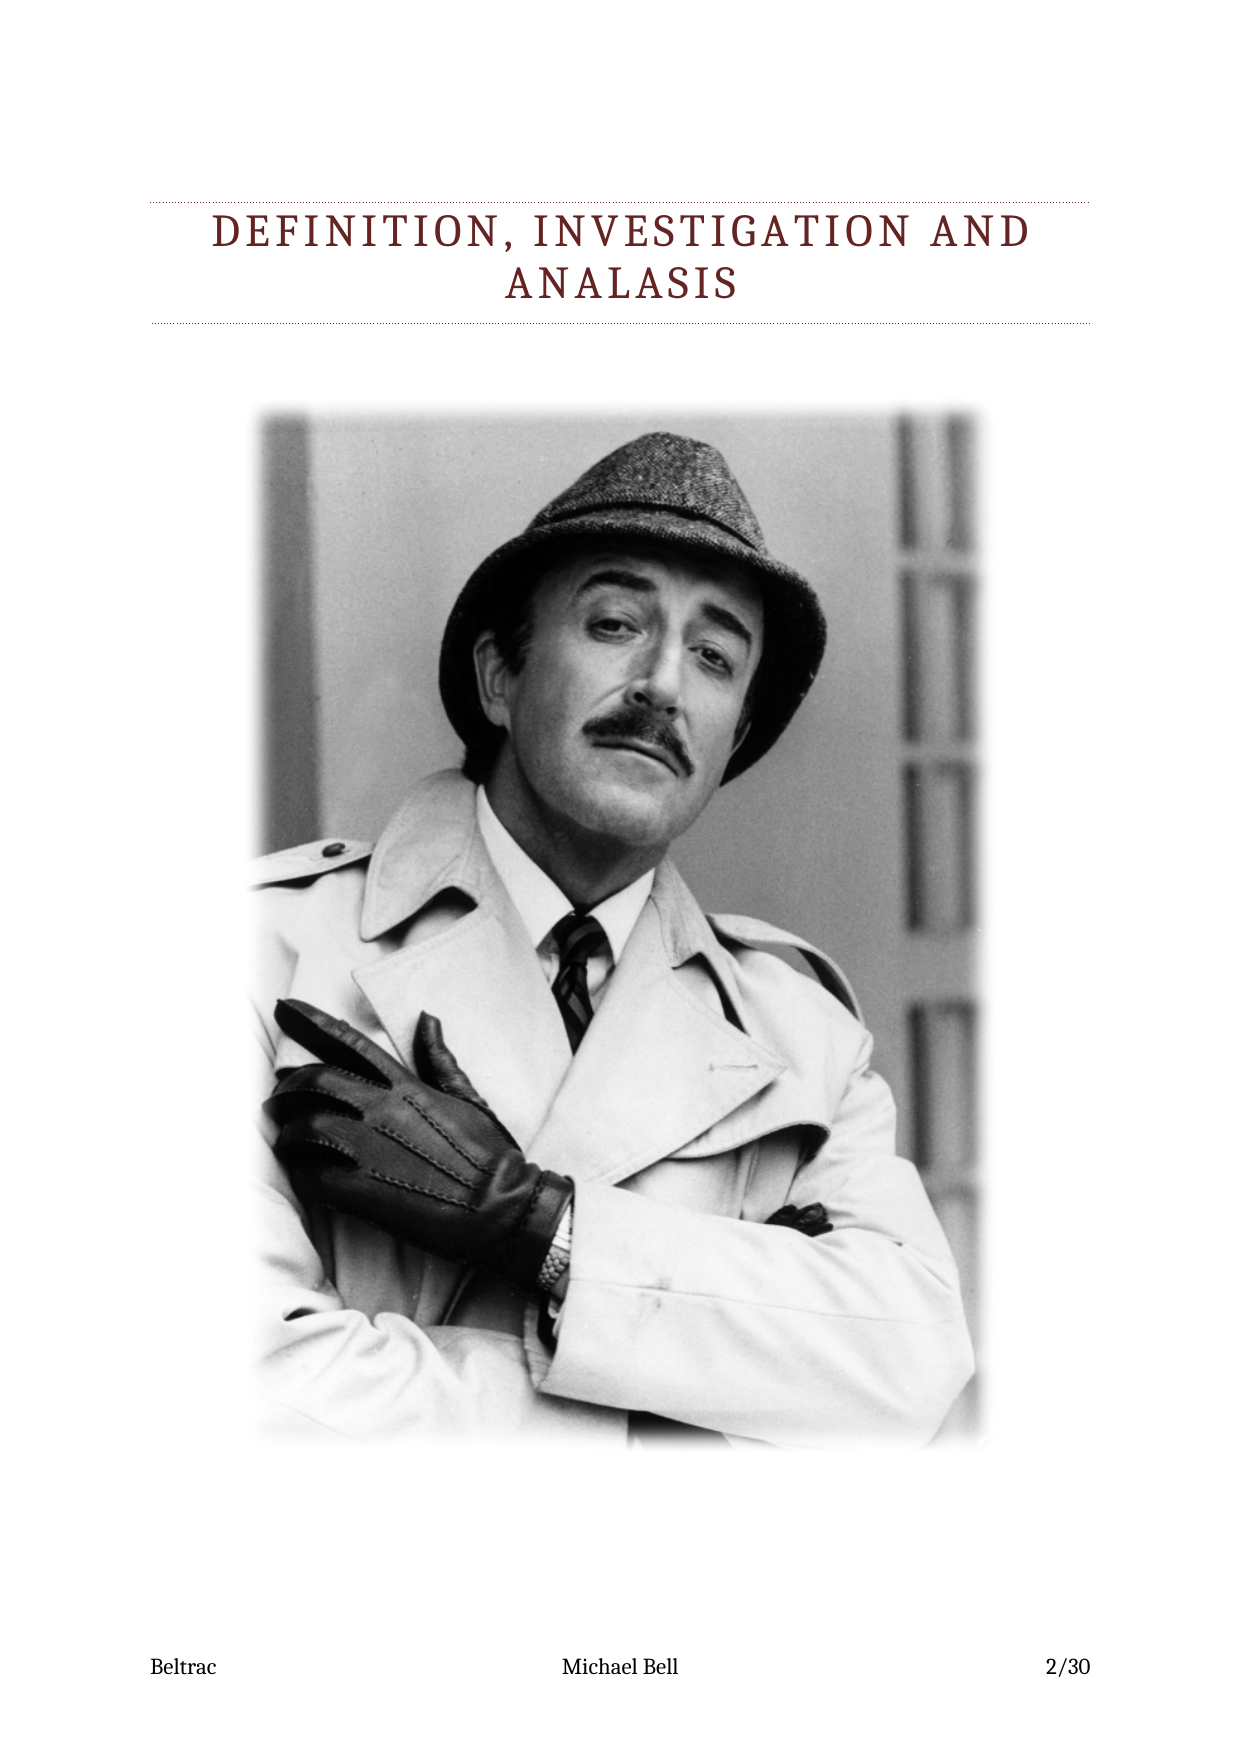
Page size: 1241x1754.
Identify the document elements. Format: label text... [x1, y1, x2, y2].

picture [273, 426, 967, 1425]
title definition, investigation and Analasis [150, 202, 1090, 323]
